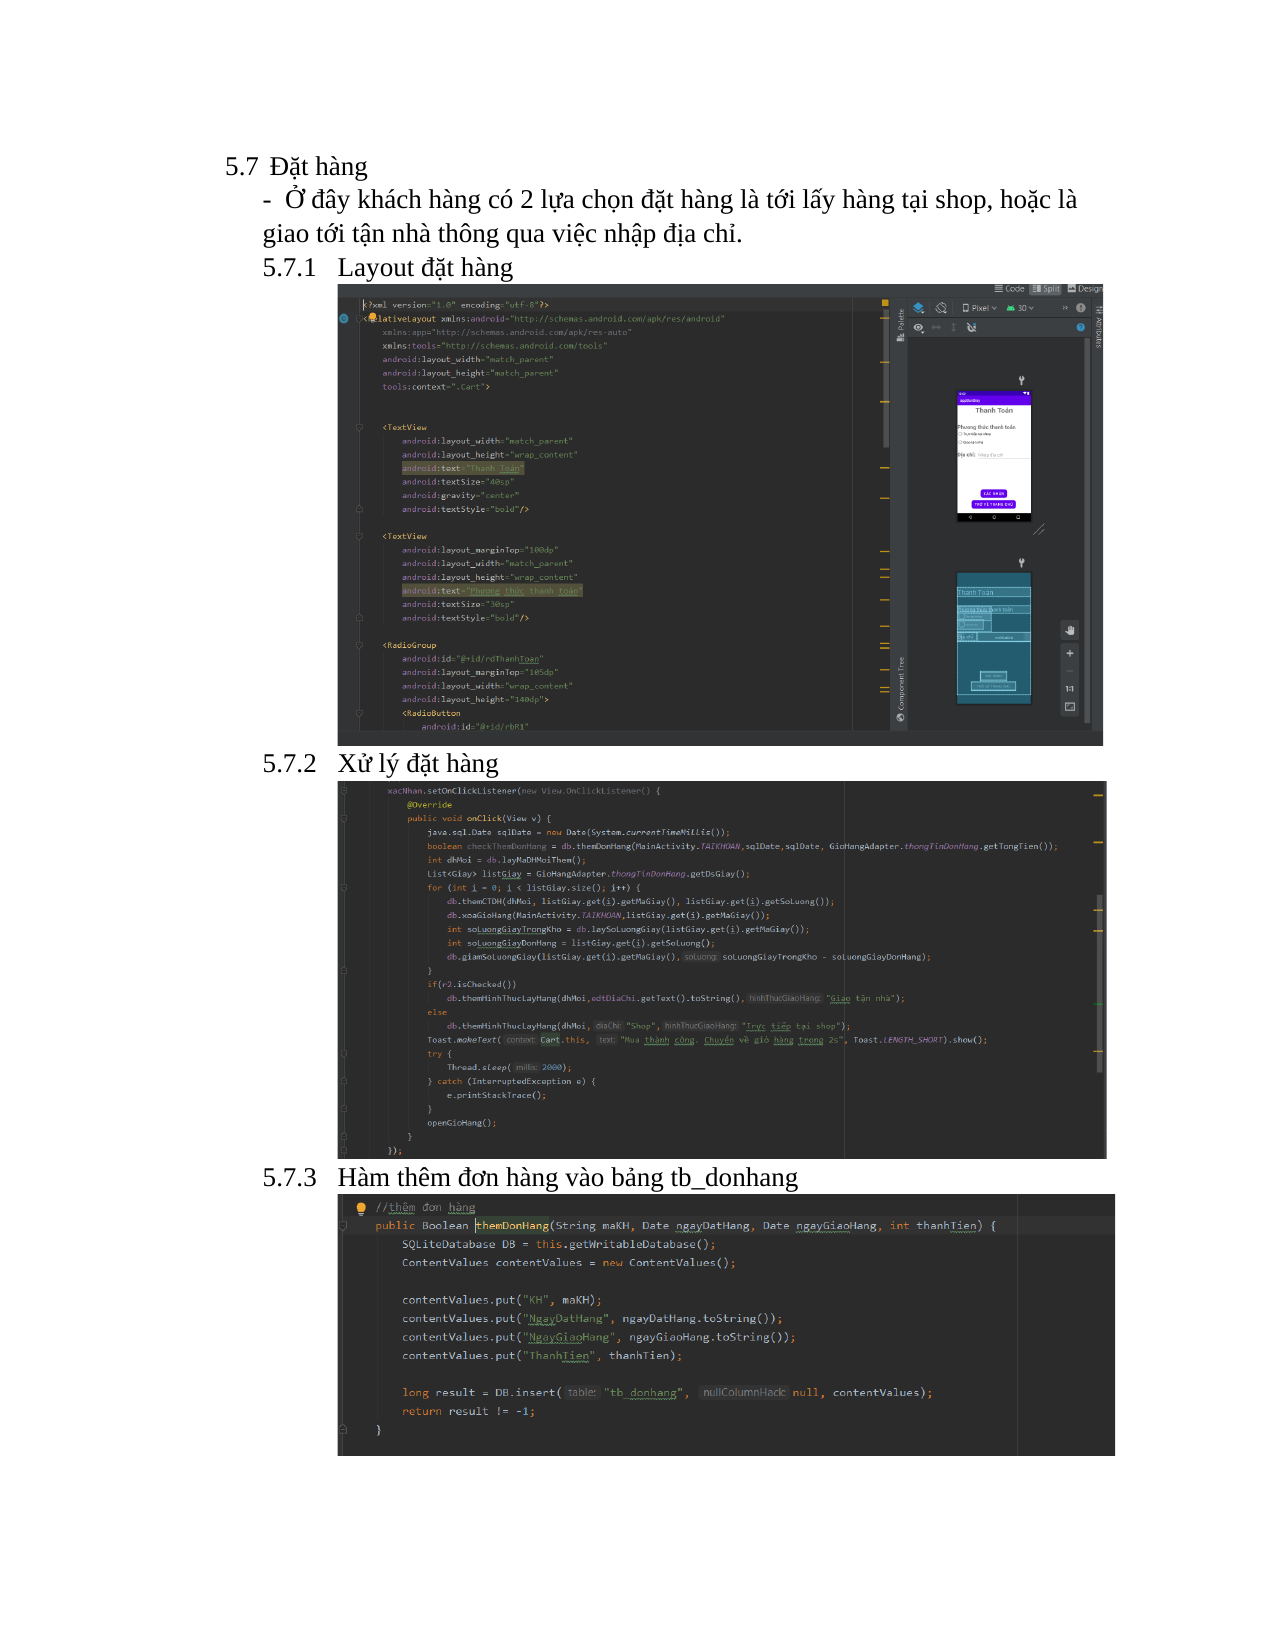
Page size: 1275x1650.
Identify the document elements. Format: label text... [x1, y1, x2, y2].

list Đặt hàng [225, 150, 1125, 181]
list Layout đặt hàng [262, 251, 1125, 282]
list Hàm thêm đơn hàng vào bảng tb_donhang [262, 1161, 1125, 1192]
list Xử lý đặt hàng [262, 747, 1125, 778]
picture [337, 284, 1104, 746]
picture [337, 1194, 1116, 1456]
picture [337, 781, 1107, 1159]
list - Ở đây khách hàng có 2 lựa chọn đặt hàng là tới lấy hàng tại shop, hoặc là giao tới tận nhà thông qua việc nhập địa chỉ. [262, 183, 1125, 248]
